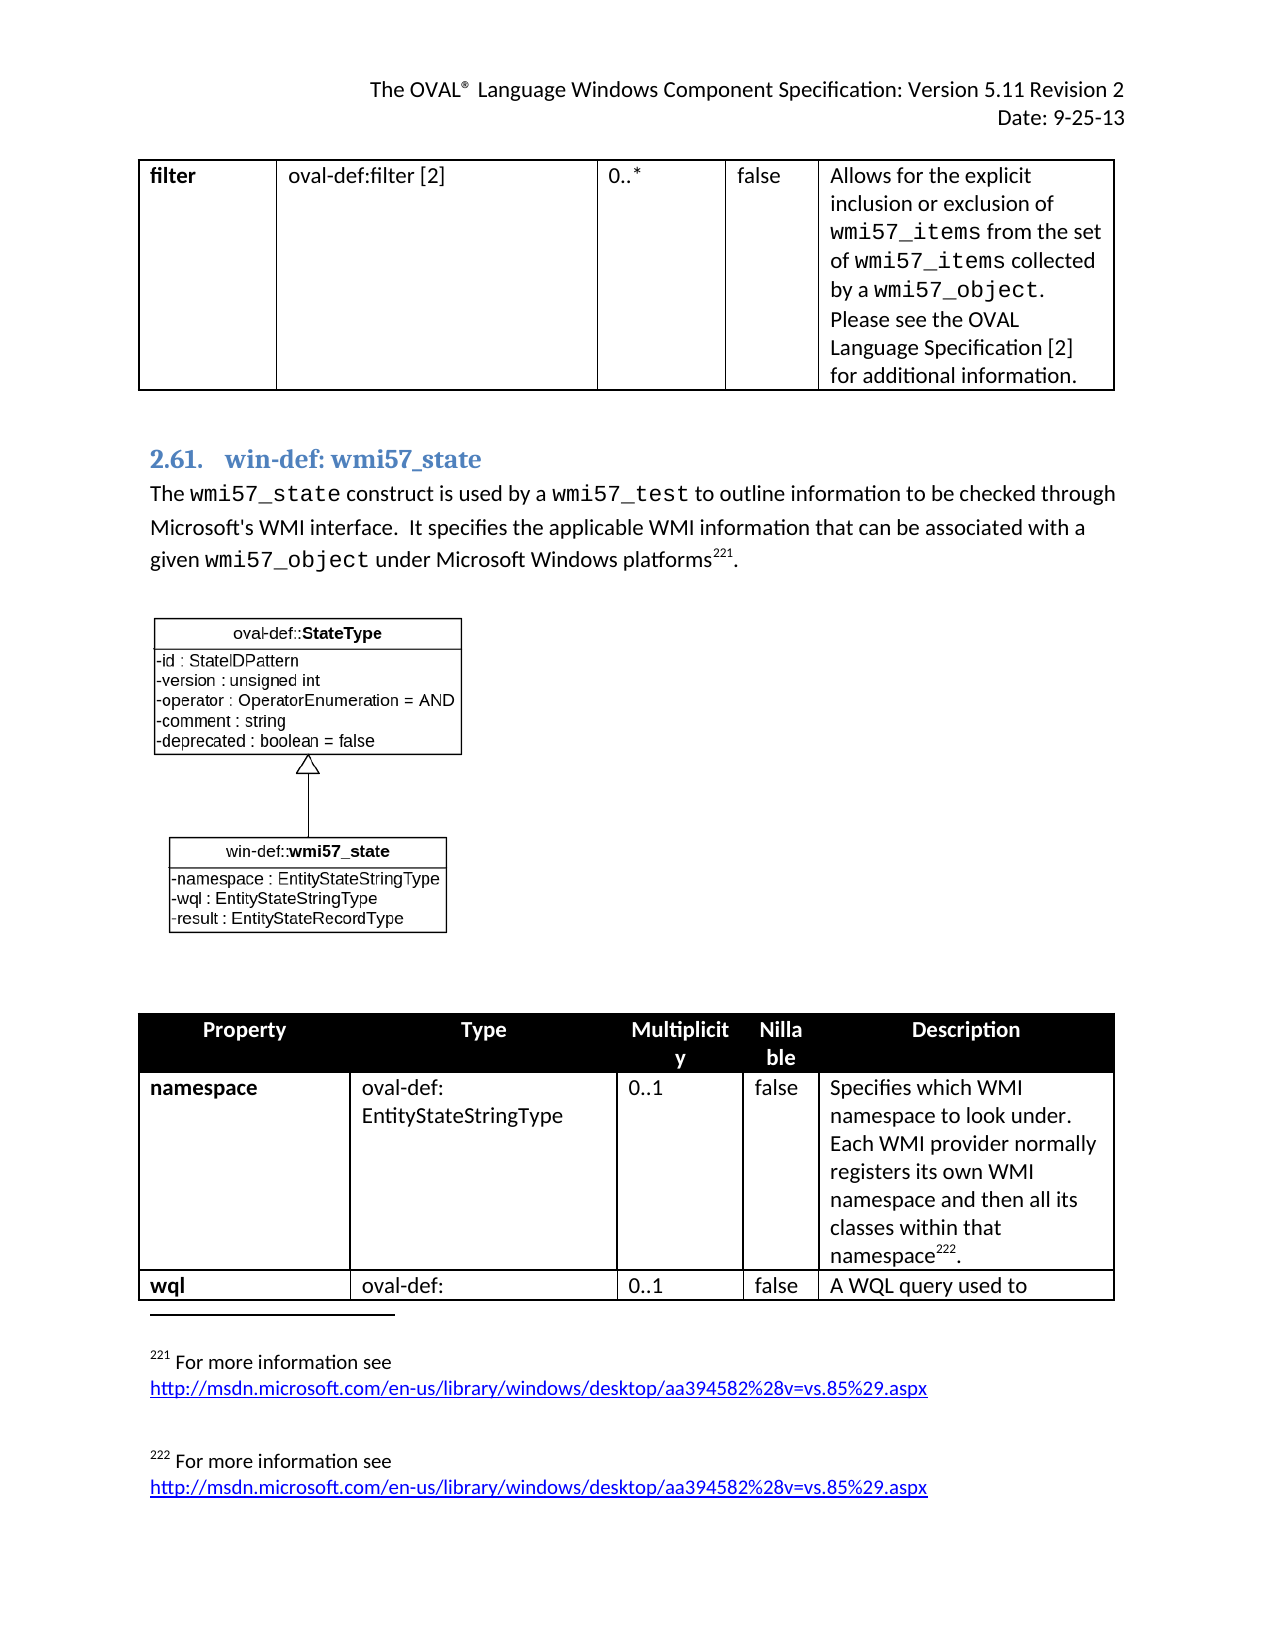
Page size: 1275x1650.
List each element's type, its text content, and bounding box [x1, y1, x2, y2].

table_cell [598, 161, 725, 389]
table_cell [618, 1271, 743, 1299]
subtitle win-def: wmi57_state [150, 444, 1125, 475]
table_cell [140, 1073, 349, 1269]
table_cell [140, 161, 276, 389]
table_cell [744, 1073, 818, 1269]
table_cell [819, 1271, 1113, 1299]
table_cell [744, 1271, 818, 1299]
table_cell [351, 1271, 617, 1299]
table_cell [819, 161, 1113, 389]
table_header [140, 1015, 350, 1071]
text The wmi57_state construct is used by a wmi57_test to outline information to be checked through Microsoft's WMI interface. It specifies the applicable WMI information that can be associated with a given wmi57_object under Microsoft Windows platforms. [150, 479, 1125, 574]
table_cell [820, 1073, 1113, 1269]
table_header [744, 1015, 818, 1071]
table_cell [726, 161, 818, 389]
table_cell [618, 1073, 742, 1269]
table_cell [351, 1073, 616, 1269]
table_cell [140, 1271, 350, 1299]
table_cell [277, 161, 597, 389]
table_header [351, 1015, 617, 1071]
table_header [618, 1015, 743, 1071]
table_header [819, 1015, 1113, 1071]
